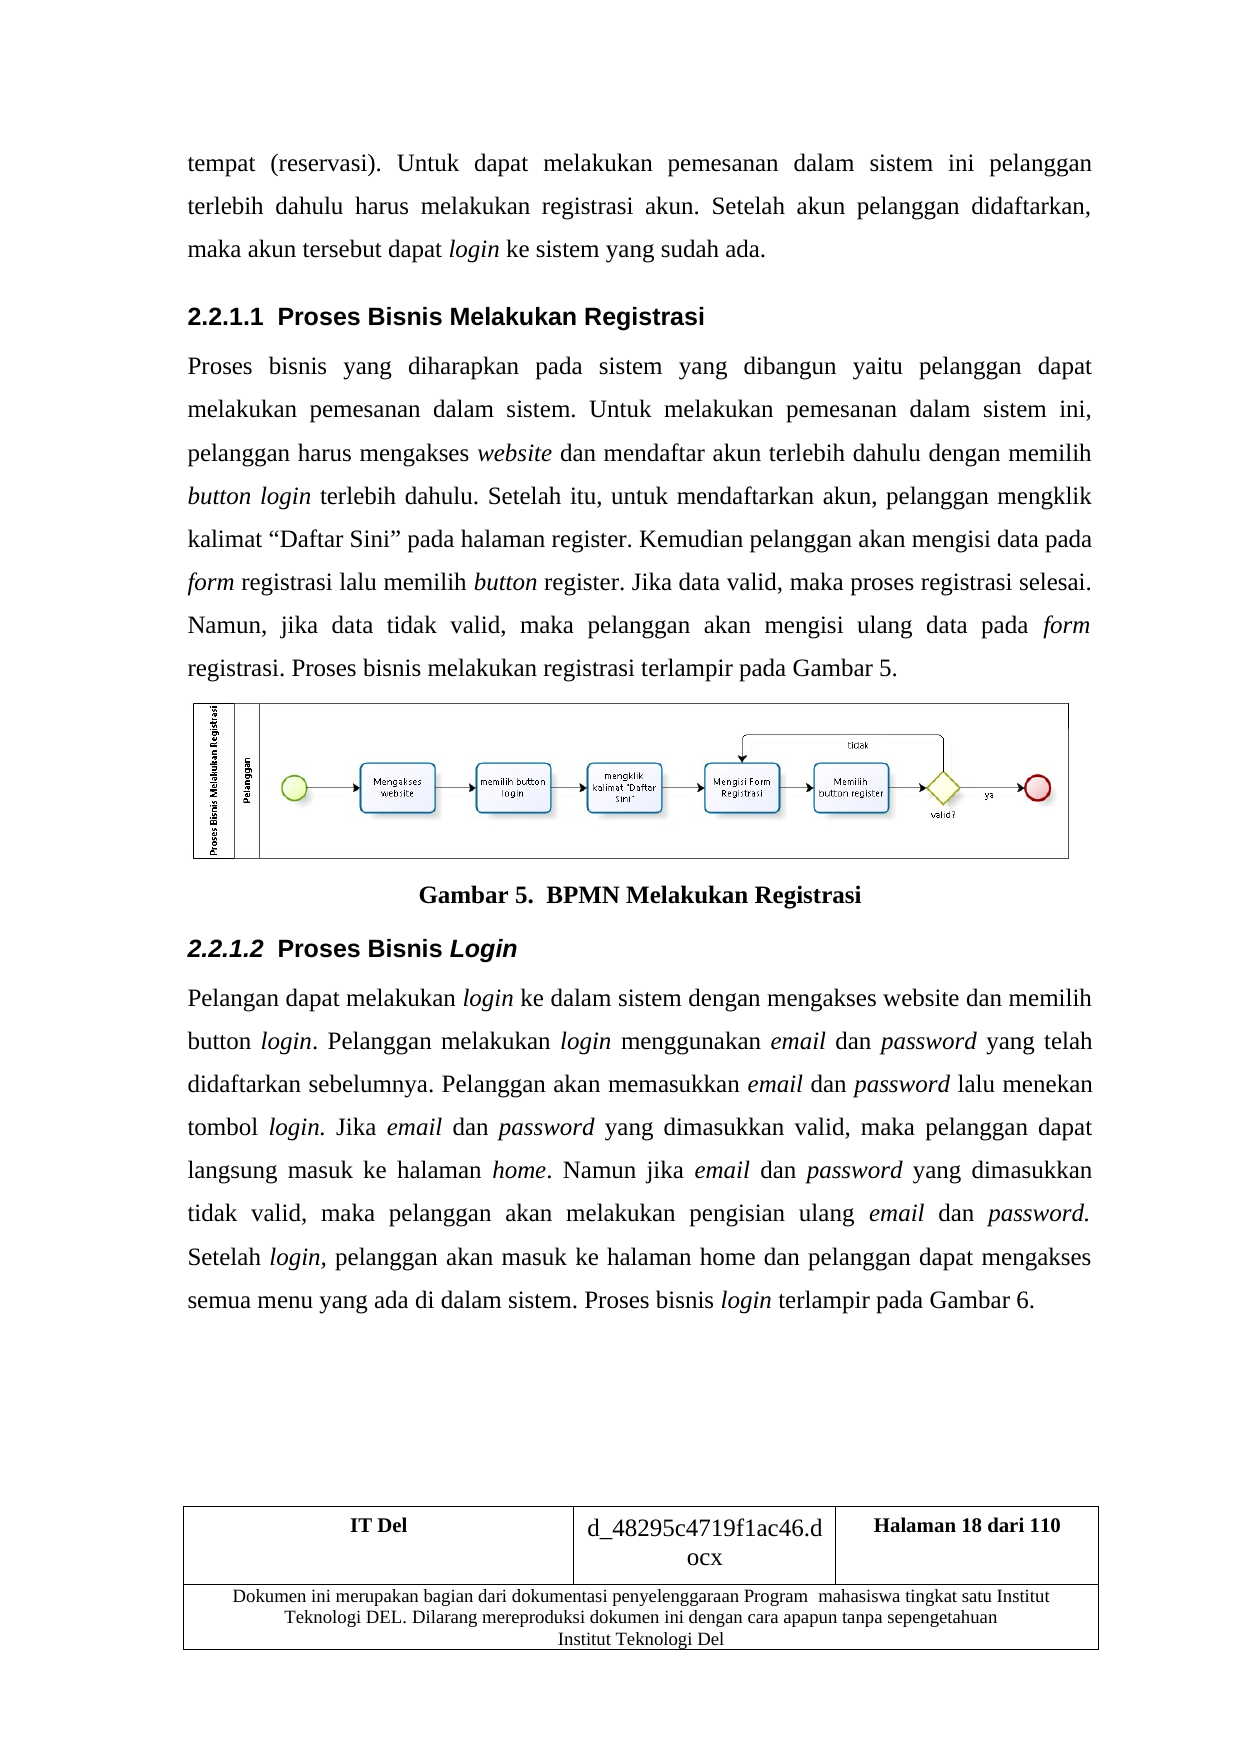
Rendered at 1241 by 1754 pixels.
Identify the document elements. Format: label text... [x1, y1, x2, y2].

picture [187, 696, 1074, 866]
text Pelangan dapat melakukan login ke dalam sistem dengan mengakses website dan memilih button login. Pelanggan melakukan login menggunakan email dan password yang telah didaftarkan sebelumnya. Pelanggan akan memasukkan email dan password lalu menekan tombol login. Jika email dan password yang dimasukkan valid, maka pelanggan dapat langsung masuk ke halaman home. Namun jika email dan password yang dimasukkan tidak valid, maka pelanggan akan melakukan pengisian ulang email dan password. Setelah login, pelanggan akan masuk ke halaman home dan pelanggan dapat mengakses semua menu yang ada di dalam sistem. Proses bisnis login terlampir pada Gambar 6. [187, 983, 1092, 1313]
text Gambar 5. BPMN Melakukan Registrasi [187, 880, 1092, 908]
text Proses bisnis yang diharapkan pada sistem yang dibangun yaitu pelanggan dapat melakukan pemesanan dalam sistem. Untuk melakukan pemesanan dalam sistem ini, pelanggan harus mengakses website dan mendaftar akun terlebih dahulu dengan memilih button login terlebih dahulu. Setelah itu, untuk mendaftarkan akun, pelanggan mengklik kalimat “Daftar Sini” pada halaman register. Kemudian pelanggan akan mengisi data pada form registrasi lalu memilih button register. Jika data valid, maka proses registrasi selesai. Namun, jika data tidak valid, maka pelanggan akan mengisi ulang data pada form registrasi. Proses bisnis melakukan registrasi terlampir pada Gambar 5. [187, 351, 1092, 682]
subtitle Proses Bisnis Melakukan Registrasi [187, 302, 1092, 331]
subtitle Proses Bisnis Login [187, 933, 1092, 962]
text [187, 148, 1092, 263]
